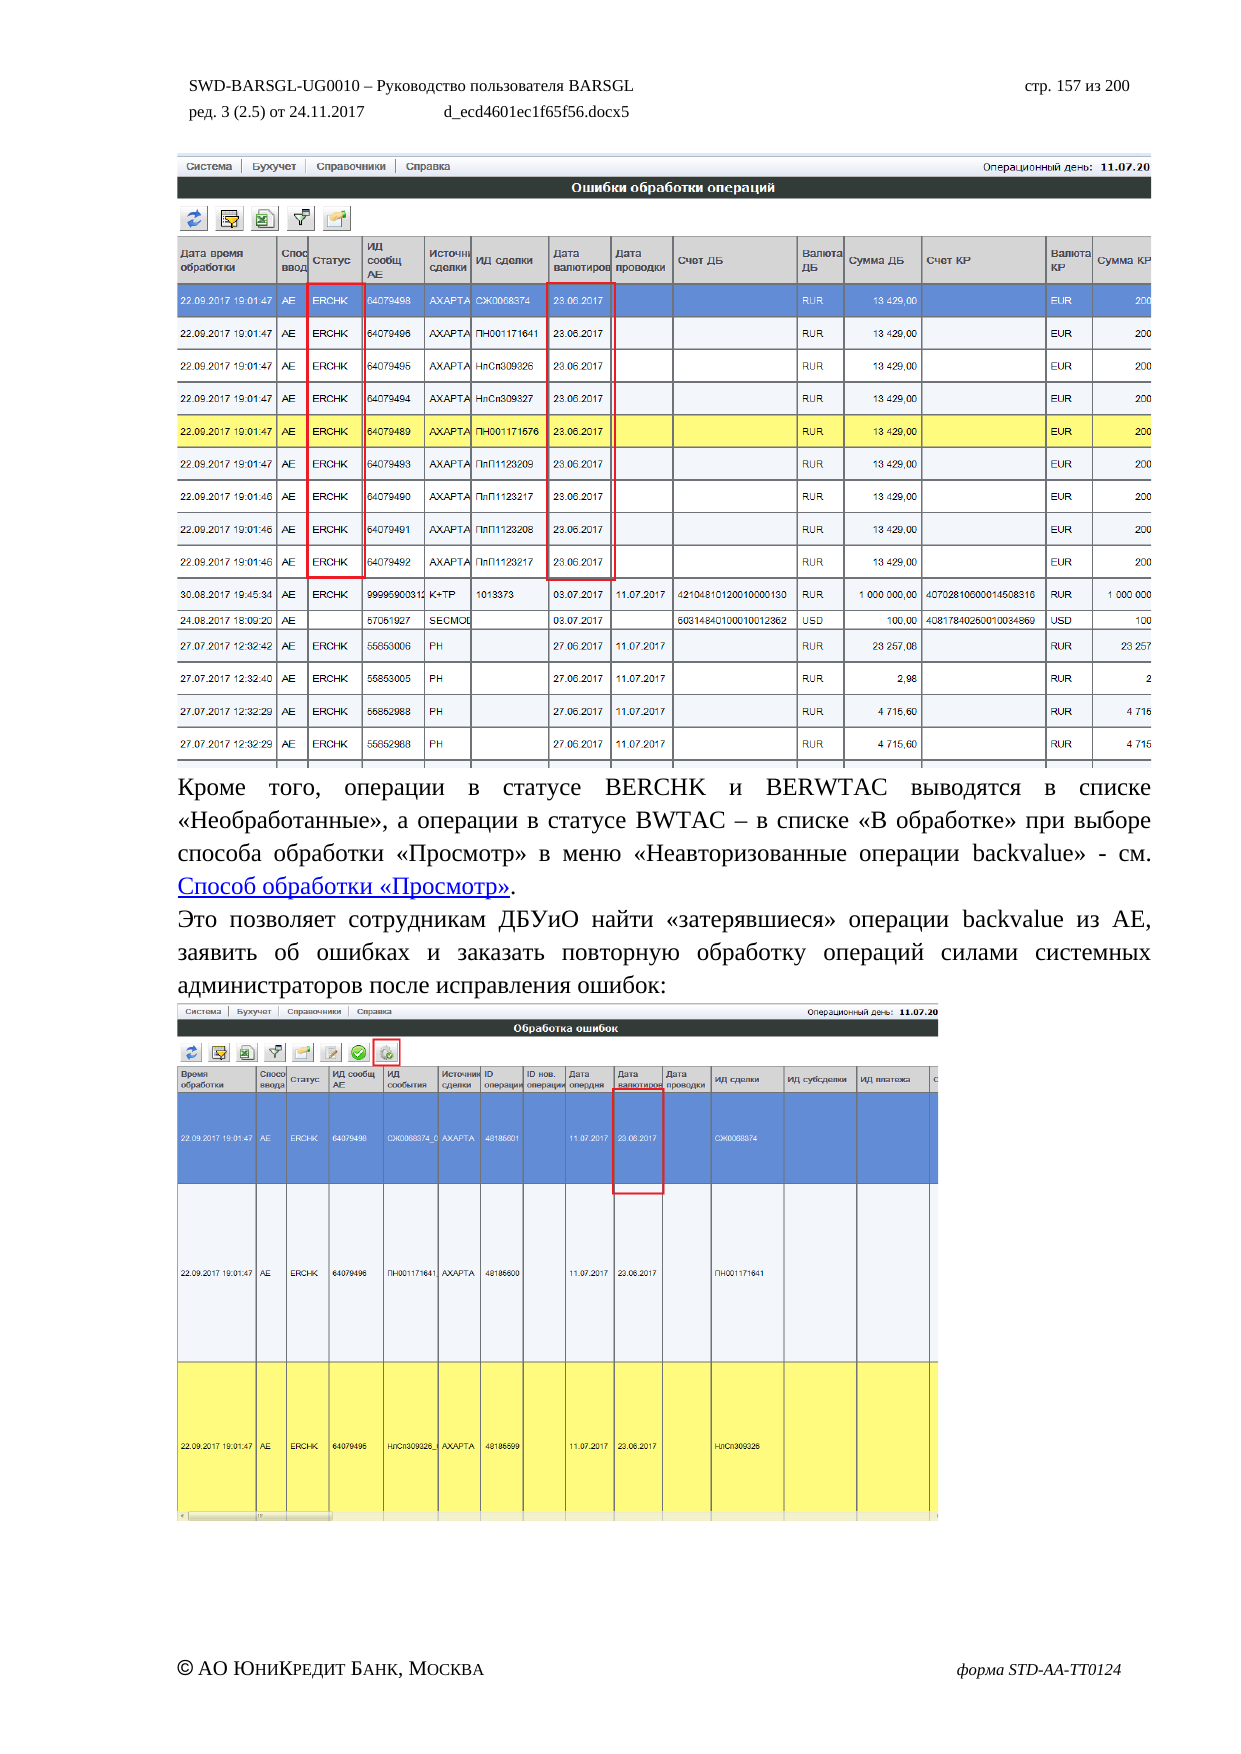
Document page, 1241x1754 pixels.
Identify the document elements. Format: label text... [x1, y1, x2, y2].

text Кроме того, операции в статусе BERCHK и BERWTAC выводятся в списке «Необработанные», а операции в статусе BWTAC – в списке «В обработке» при выборе способа обработки «Просмотр» в меню «Неавторизованные операции backvalue» - см. Способ обработки «Просмотр». [177, 772, 1152, 900]
picture [177, 1003, 939, 1522]
picture [177, 153, 1152, 768]
text Это позволяет сотрудникам ДБУиО найти «затерявшиеся» операции backvalue из АЕ, заявить об ошибках и заказать повторную обработку операций силами системных администраторов после исправления ошибок: [177, 904, 1152, 999]
